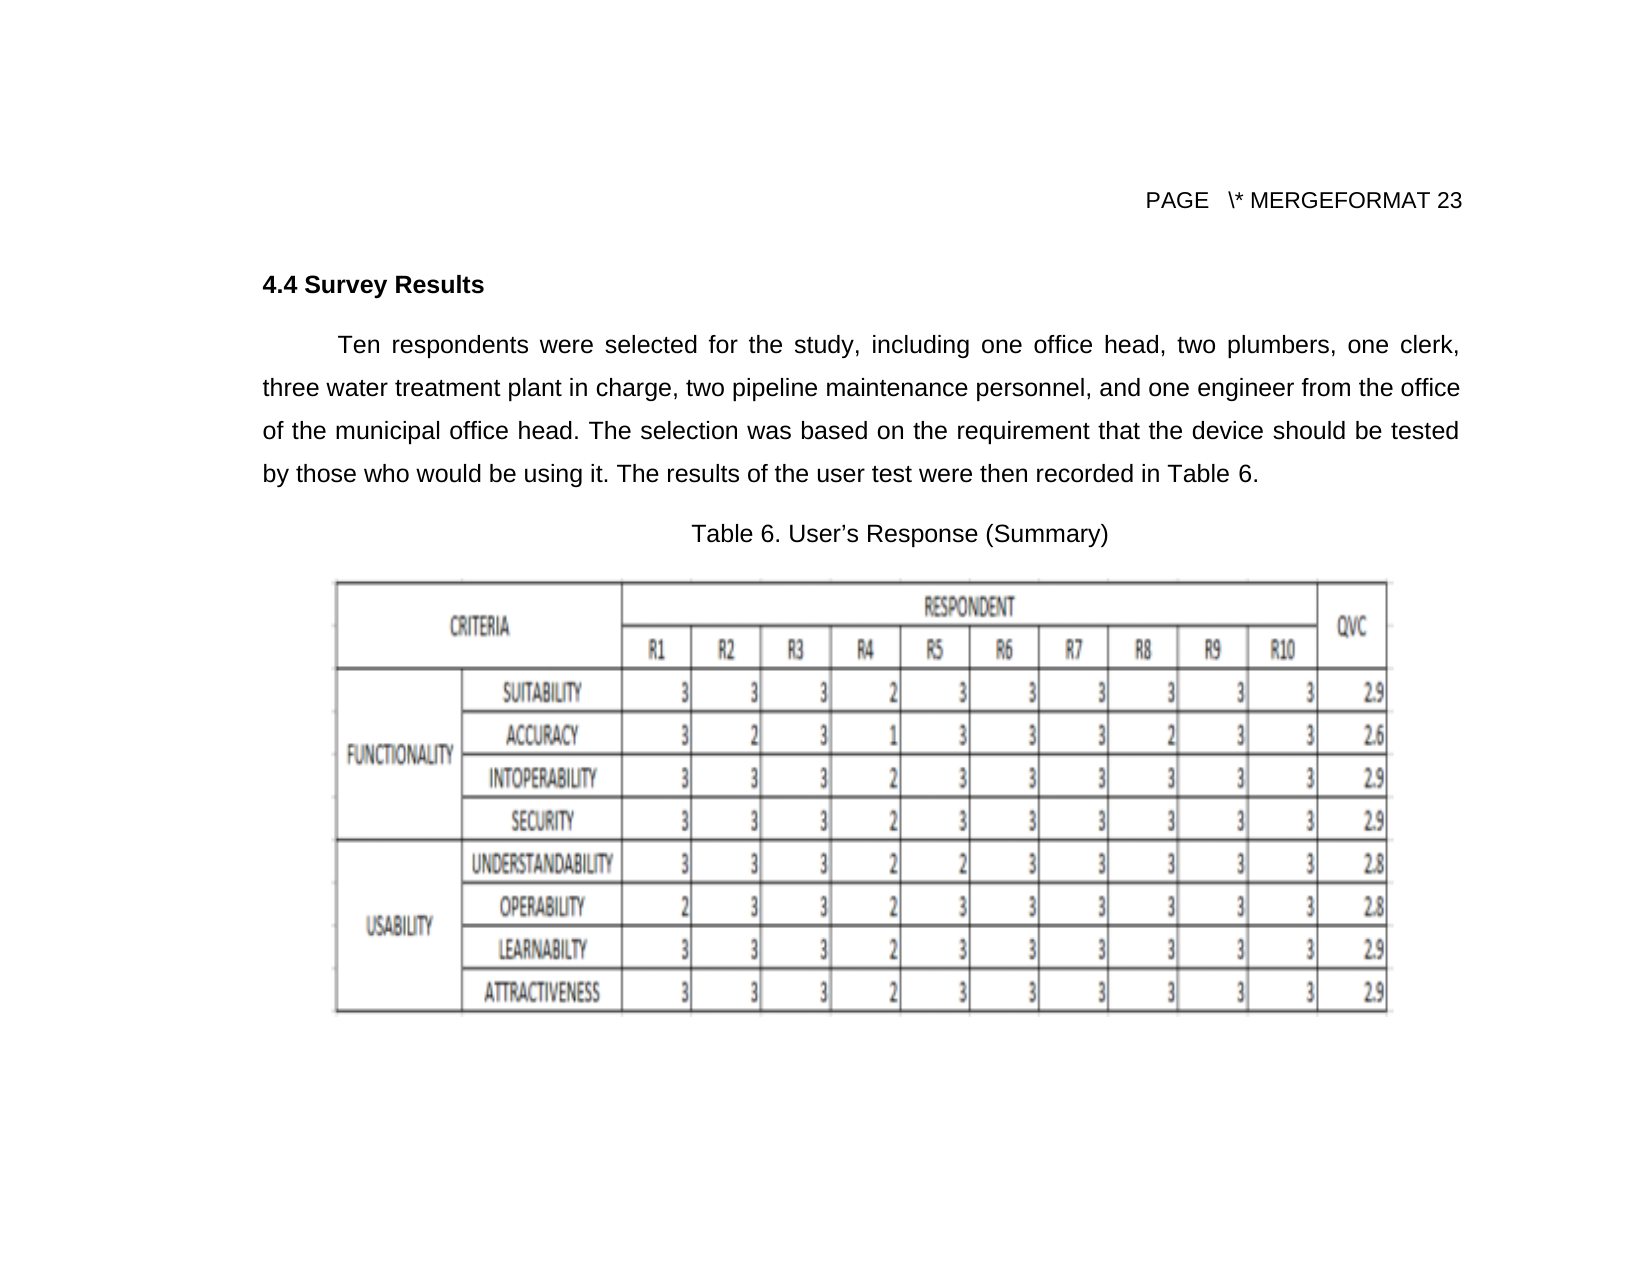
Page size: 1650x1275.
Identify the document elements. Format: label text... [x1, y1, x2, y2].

text Ten respondents were selected for the study, including one office head, two plumbers, one clerk, three water treatment plant in charge, two pipeline maintenance personnel, and one engineer from the office of the municipal office head. The selection was based on the requirement that the device should be tested by those who would be using it. The results of the user test were then recorded in Table 6. [262, 330, 1462, 488]
text 4.4 Survey Results [262, 270, 1462, 299]
picture [331, 578, 1394, 1017]
text Table 6. User’s Response (Summary) [262, 519, 1462, 548]
